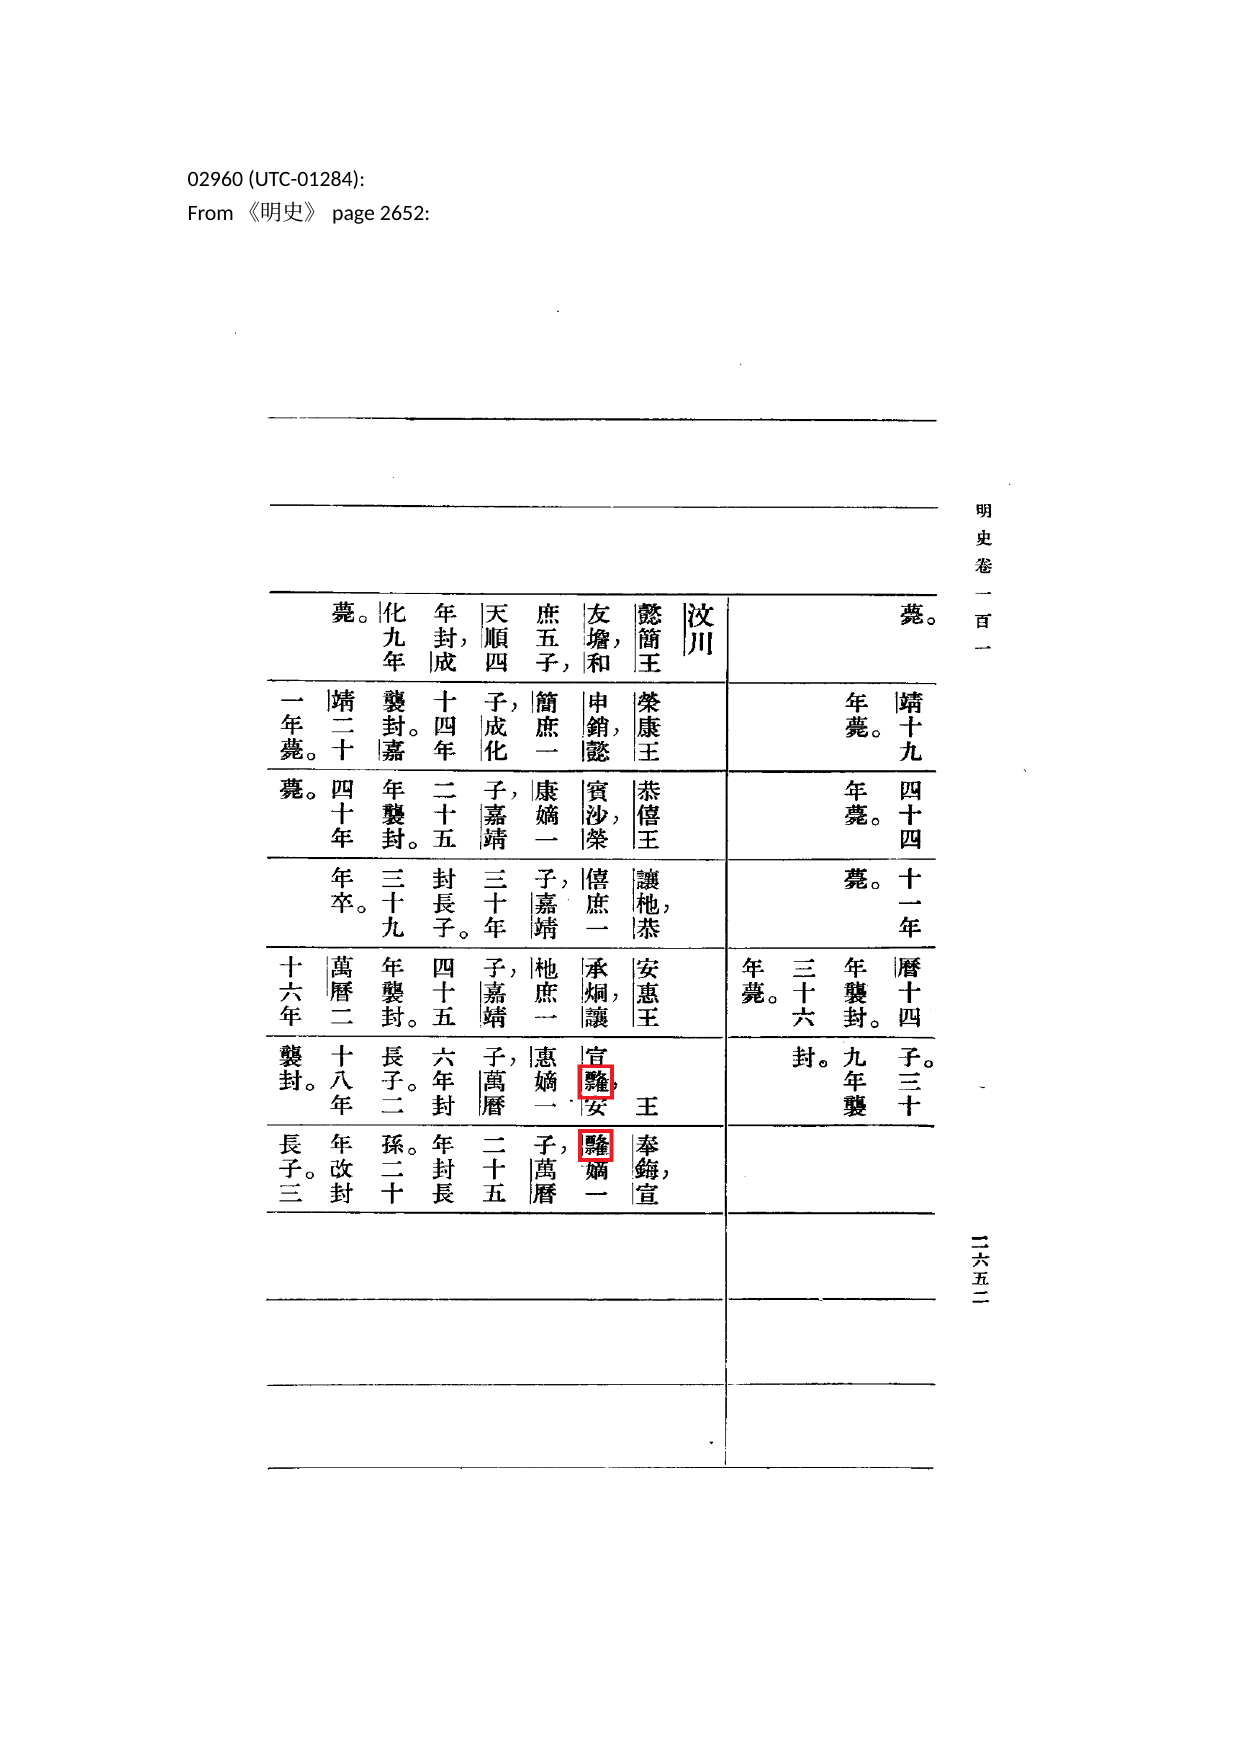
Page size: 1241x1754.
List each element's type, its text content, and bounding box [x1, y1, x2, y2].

text From 《明史》 page 2652: [187, 194, 1053, 227]
picture [187, 227, 1052, 1496]
text 02960 (UTC-01284): [187, 162, 1053, 194]
